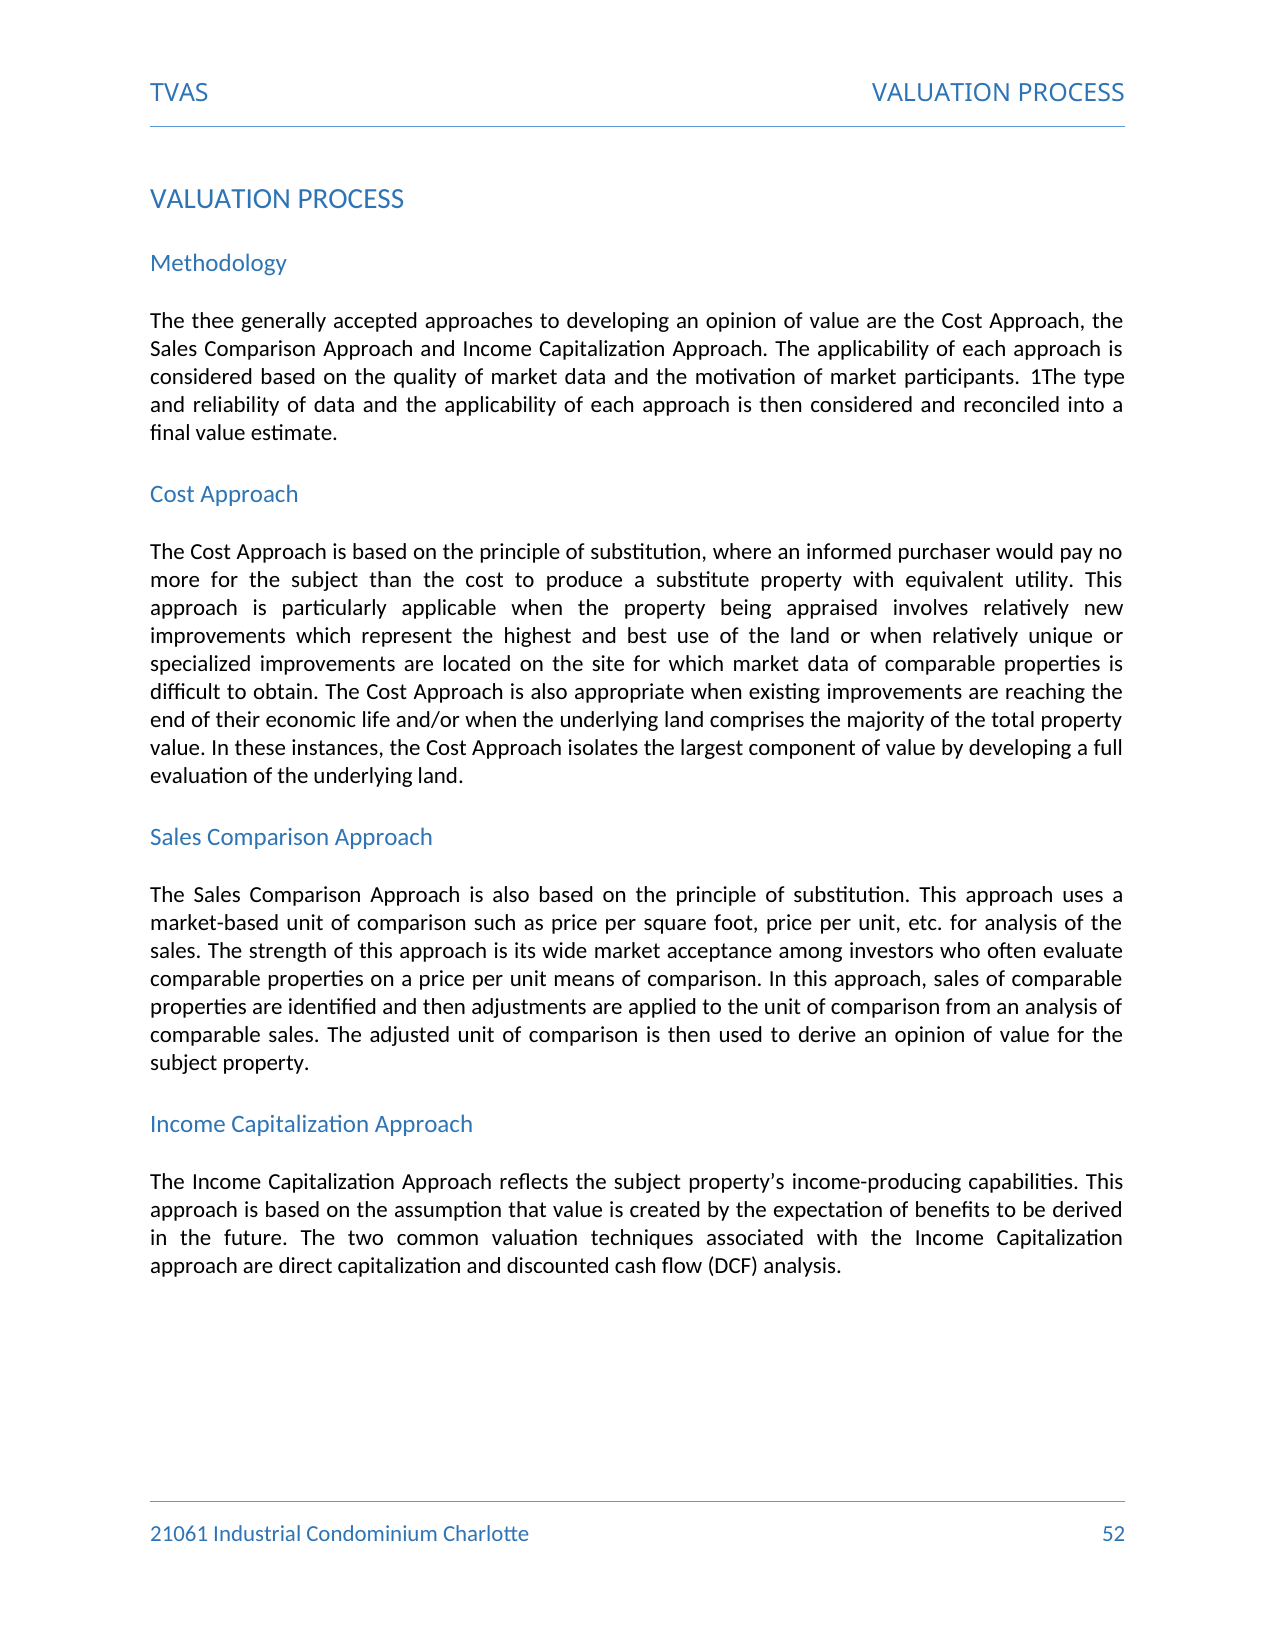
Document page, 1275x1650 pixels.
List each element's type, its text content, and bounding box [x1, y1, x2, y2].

subtitle VALUATION PROCESS [150, 180, 1125, 215]
text The Sales Comparison Approach is also based on the principle of substitution. This approach uses a market-based unit of comparison such as price per square foot, price per unit, etc. for analysis of the sales. The strength of this approach is its wide market acceptance among investors who often evaluate comparable properties on a price per unit means of comparison. In this approach, sales of comparable properties are identified and then adjustments are applied to the unit of comparison from an analysis of comparable sales. The adjusted unit of comparison is then used to derive an opinion of value for the subject property. [150, 880, 1125, 1076]
subtitle Income Capitalization Approach [150, 1108, 1125, 1139]
subtitle Sales Comparison Approach [150, 821, 1125, 852]
text The Cost Approach is based on the principle of substitution, where an informed purchaser would pay no more for the subject than the cost to produce a substitute property with equivalent utility. This approach is particularly applicable when the property being appraised involves relatively new improvements which represent the highest and best use of the land or when relatively unique or specialized improvements are located on the site for which market data of comparable properties is difficult to obtain. The Cost Approach is also appropriate when existing improvements are reaching the end of their economic life and/or when the underlying land comprises the majority of the total property value. In these instances, the Cost Approach isolates the largest component of value by developing a full evaluation of the underlying land. [150, 537, 1125, 789]
subtitle Methodology [150, 248, 1125, 278]
text The Income Capitalization Approach reflects the subject property’s income-producing capabilities. This approach is based on the assumption that value is created by the expectation of benefits to be derived in the future. The two common valuation techniques associated with the Income Capitalization approach are direct capitalization and discounted cash flow (DCF) analysis. [150, 1167, 1125, 1279]
text The thee generally accepted approaches to developing an opinion of value are the Cost Approach, the Sales Comparison Approach and Income Capitalization Approach. The applicability of each approach is considered based on the quality of market data and the motivation of market participants. The type and reliability of data and the applicability of each approach is then considered and reconciled into a final value estimate. [150, 306, 1125, 446]
subtitle Cost Approach [150, 478, 1125, 509]
